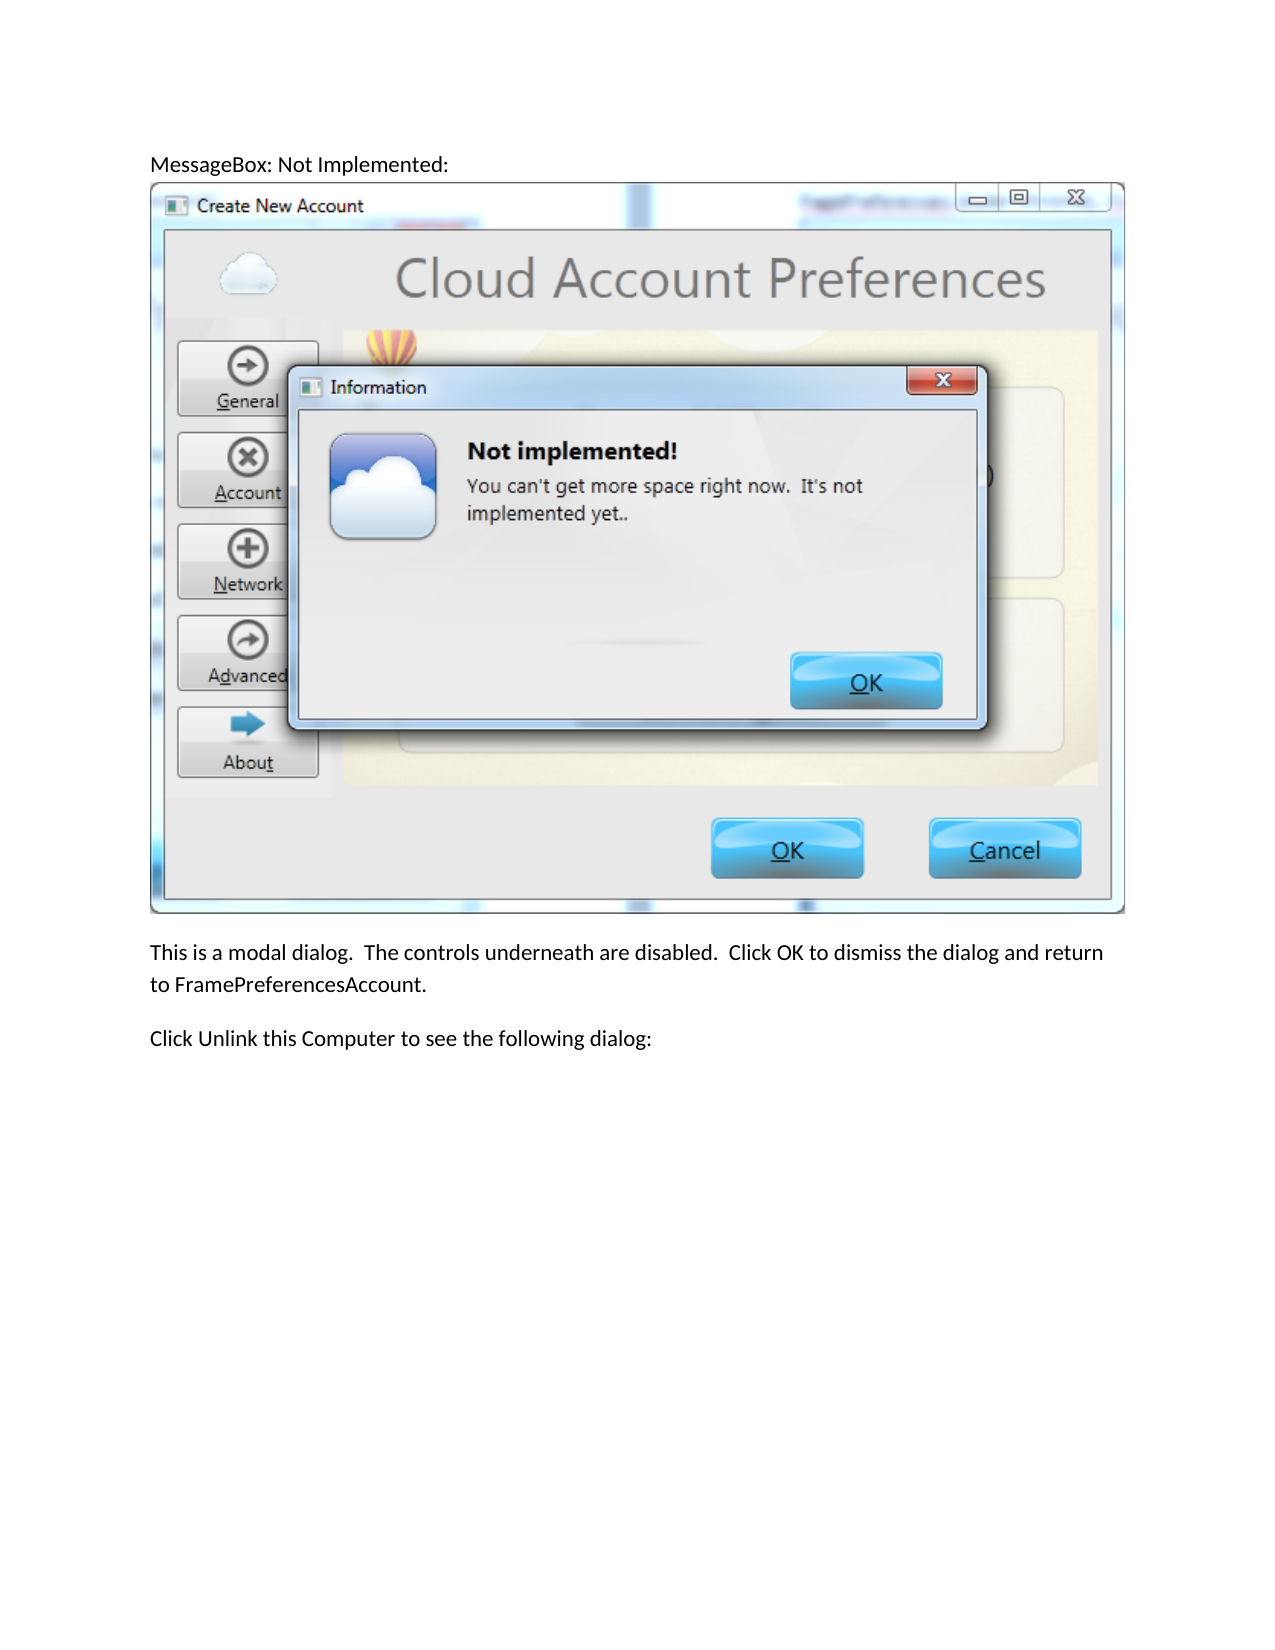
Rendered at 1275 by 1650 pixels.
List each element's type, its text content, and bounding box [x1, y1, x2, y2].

text Click Unlink this Computer to see the following dialog: [150, 1024, 1125, 1052]
text This is a modal dialog. The controls underneath are disabled. Click OK to dismiss the dialog and return to FramePreferencesAccount. [150, 938, 1125, 999]
picture [150, 182, 1125, 914]
text MessageBox: Not Implemented: [150, 150, 1125, 182]
